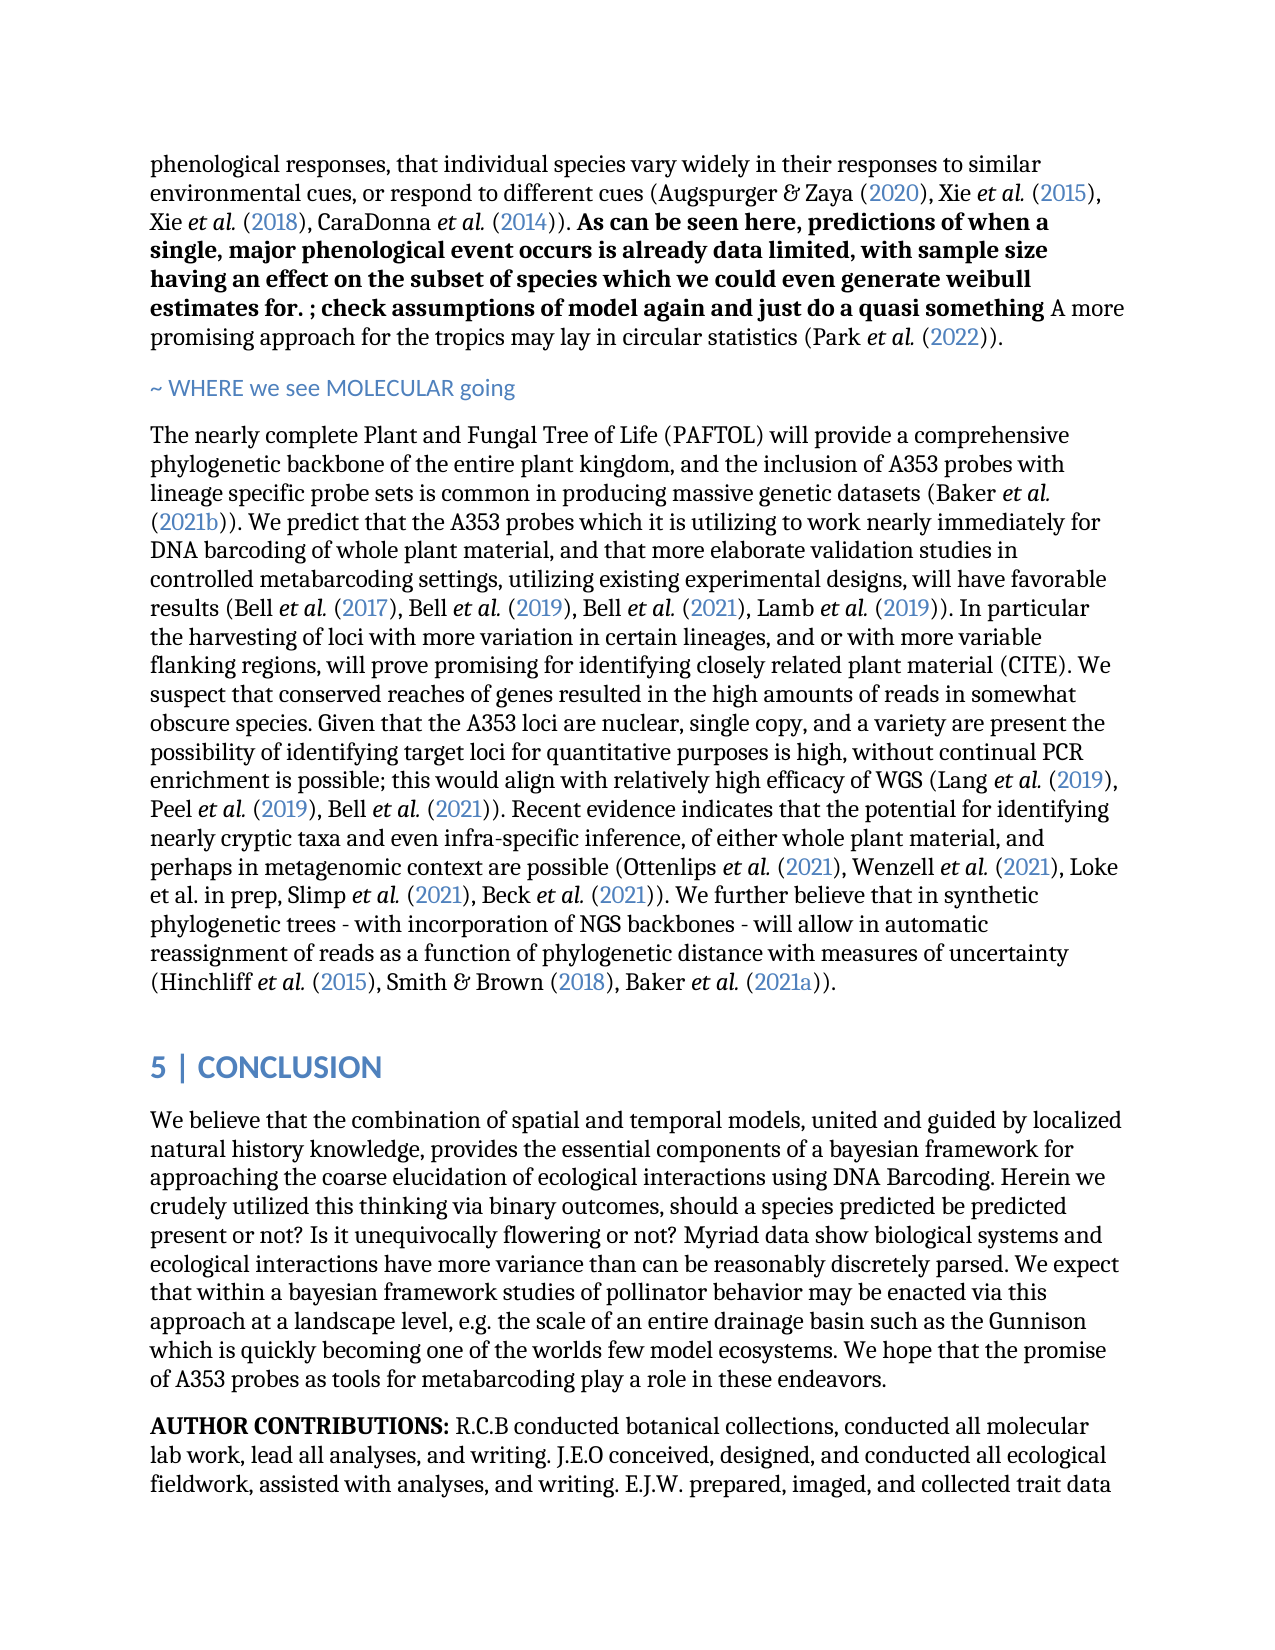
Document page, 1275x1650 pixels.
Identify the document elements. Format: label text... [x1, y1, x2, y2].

text We believe that the combination of spatial and temporal models, united and guided by localized natural history knowledge, provides the essential components of a bayesian framework for approaching the coarse elucidation of ecological interactions using DNA Barcoding. Herein we crudely utilized this thinking via binary outcomes, should a species predicted be predicted present or not? Is it unequivocally flowering or not? Myriad data show biological systems and ecological interactions have more variance than can be reasonably discretely parsed. We expect that within a bayesian framework studies of pollinator behavior may be enacted via this approach at a landscape level, e.g. the scale of an entire drainage basin such as the Gunnison which is quickly becoming one of the worlds few model ecosystems. We hope that the promise of A353 probes as tools for metabarcoding play a role in these endeavors. [150, 1106, 1125, 1393]
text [150, 150, 1125, 351]
text The nearly complete Plant and Fungal Tree of Life (PAFTOL) will provide a comprehensive phylogenetic backbone of the entire plant kingdom, and the inclusion of A353 probes with lineage specific probe sets is common in producing massive genetic datasets (Baker et al. (2021b)). We predict that the A353 probes which it is utilizing to work nearly immediately for DNA barcoding of whole plant material, and that more elaborate validation studies in controlled metabarcoding settings, utilizing existing experimental designs, will have favorable results (Bell et al. (2017), Bell et al. (2019), Bell et al. (2021), Lamb et al. (2019)). In particular the harvesting of loci with more variation in certain lineages, and or with more variable flanking regions, will prove promising for identifying closely related plant material (CITE). We suspect that conserved reaches of genes resulted in the high amounts of reads in somewhat obscure species. Given that the A353 loci are nuclear, single copy, and a variety are present the possibility of identifying target loci for quantitative purposes is high, without continual PCR enrichment is possible; this would align with relatively high efficacy of WGS (Lang et al. (2019), Peel et al. (2019), Bell et al. (2021)). Recent evidence indicates that the potential for identifying nearly cryptic taxa and even infra-specific inference, of either whole plant material, and perhaps in metagenomic context are possible (Ottenlips et al. (2021), Wenzell et al. (2021), Loke et al. in prep, Slimp et al. (2021), Beck et al. (2021)). We further believe that in synthetic phylogenetic trees - with incorporation of NGS backbones - will allow in automatic reassignment of reads as a function of phylogenetic distance with measures of uncertainty (Hinchliff et al. (2015), Smith & Brown (2018), Baker et al. (2021a)). [150, 421, 1125, 996]
subtitle ~ WHERE we see MOLECULAR going [150, 372, 1125, 403]
subtitle 5 | CONCLUSION [150, 1046, 1125, 1087]
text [150, 1412, 1125, 1498]
